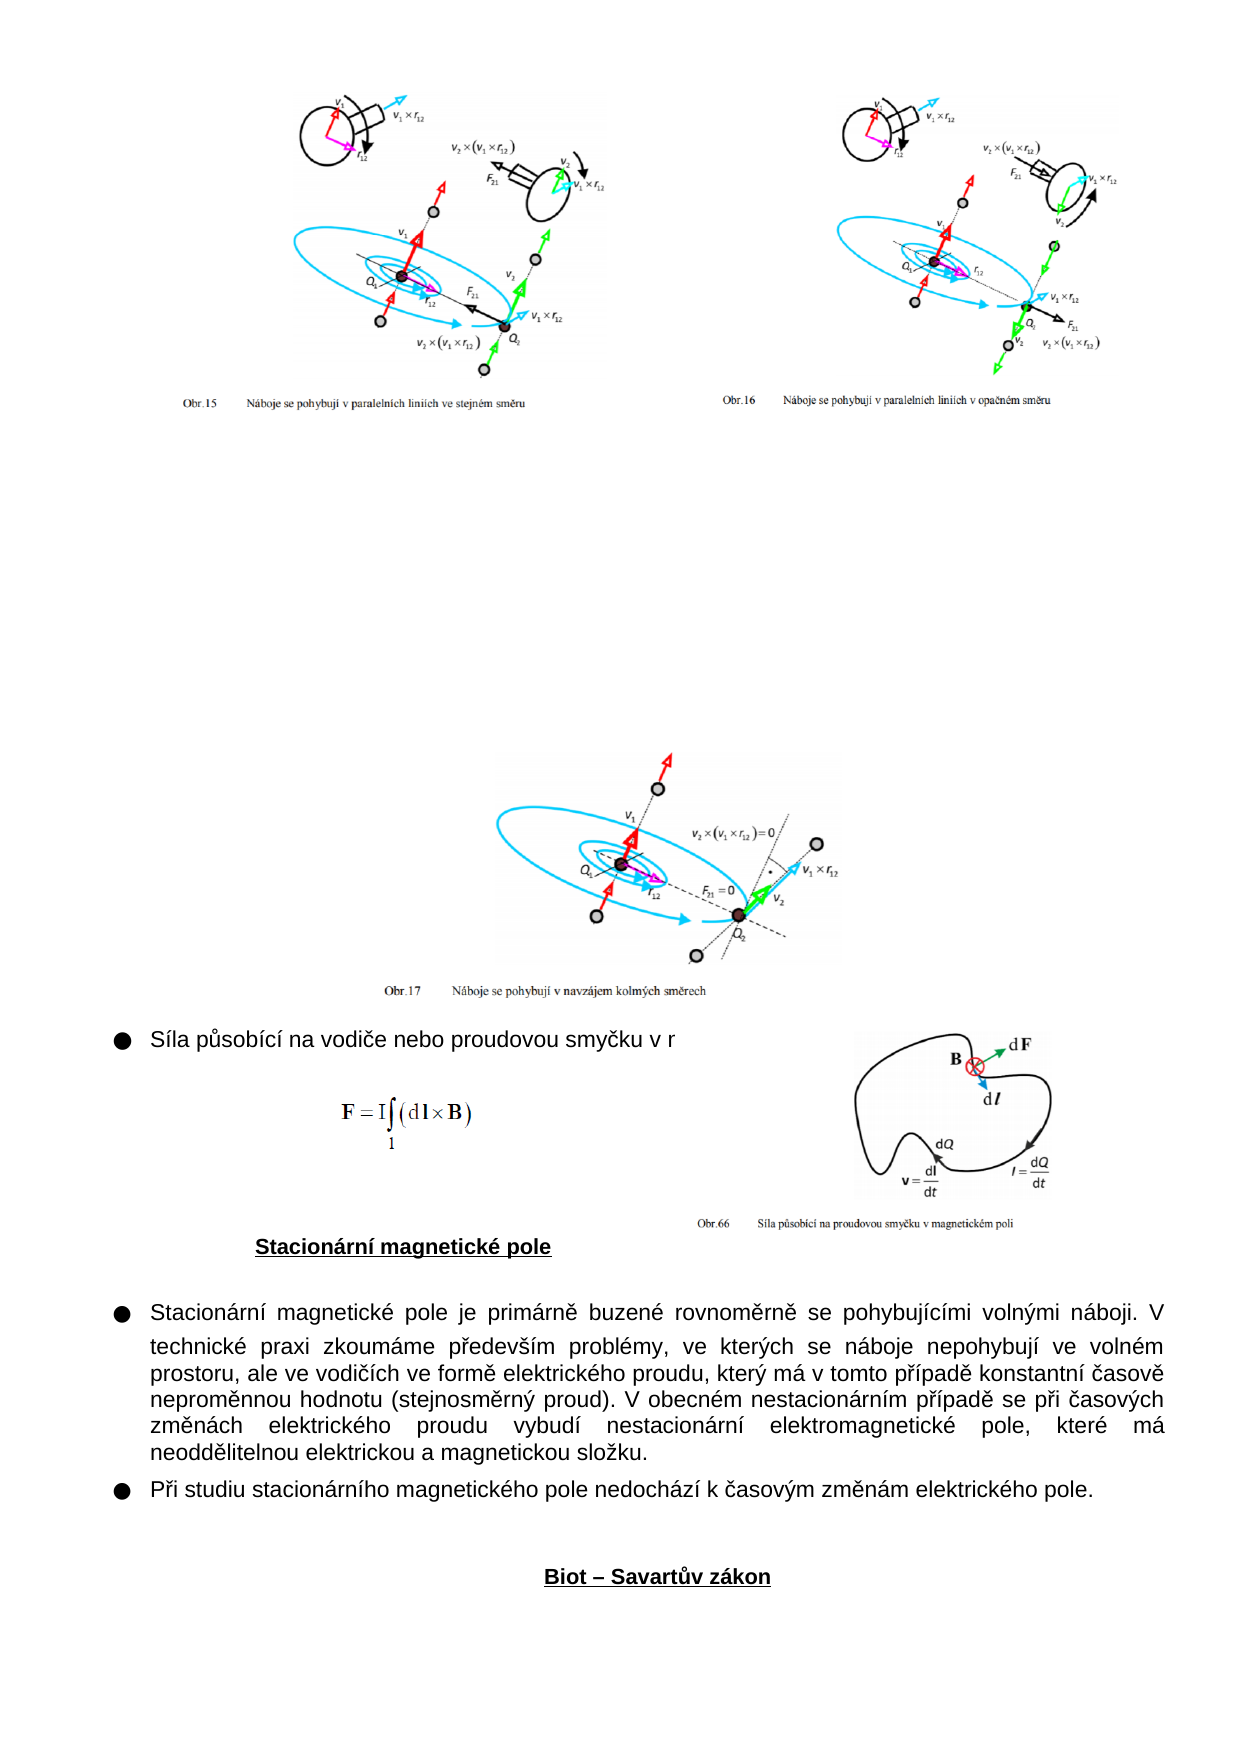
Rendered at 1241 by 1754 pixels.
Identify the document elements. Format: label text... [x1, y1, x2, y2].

list Při studiu stacionárního magnetického pole nedochází k časovým změnám elektrického pole. [112, 1465, 1165, 1510]
list Stacionární magnetické pole je primárně buzené rovnoměrně se pohybujícími volnými náboji. V technické praxi zkoumáme především problémy, ve kterých se náboje nepohybují ve volném prostoru, ale ve vodičích ve formě elektrického proudu, který má v tomto případě konstantní časově neproměnnou hodnotu (stejnosměrný proud). V obecném nestacionárním případě se při časových změnách elektrického proudu vybudí nestacionární elektromagnetické pole, které má neoddělitelnou elektrickou a magnetickou složku. [112, 1288, 1165, 1465]
picture [152, 78, 620, 418]
picture [332, 1087, 474, 1150]
picture [361, 736, 864, 1007]
text Biot – Savartův zákon [150, 1564, 1165, 1589]
picture [701, 75, 1151, 416]
list Síla působící na vodiče nebo proudovou smyčku v magnetickém poli [112, 1014, 1165, 1061]
text Stacionární magnetické pole [150, 1234, 1165, 1259]
picture [675, 1015, 1091, 1239]
